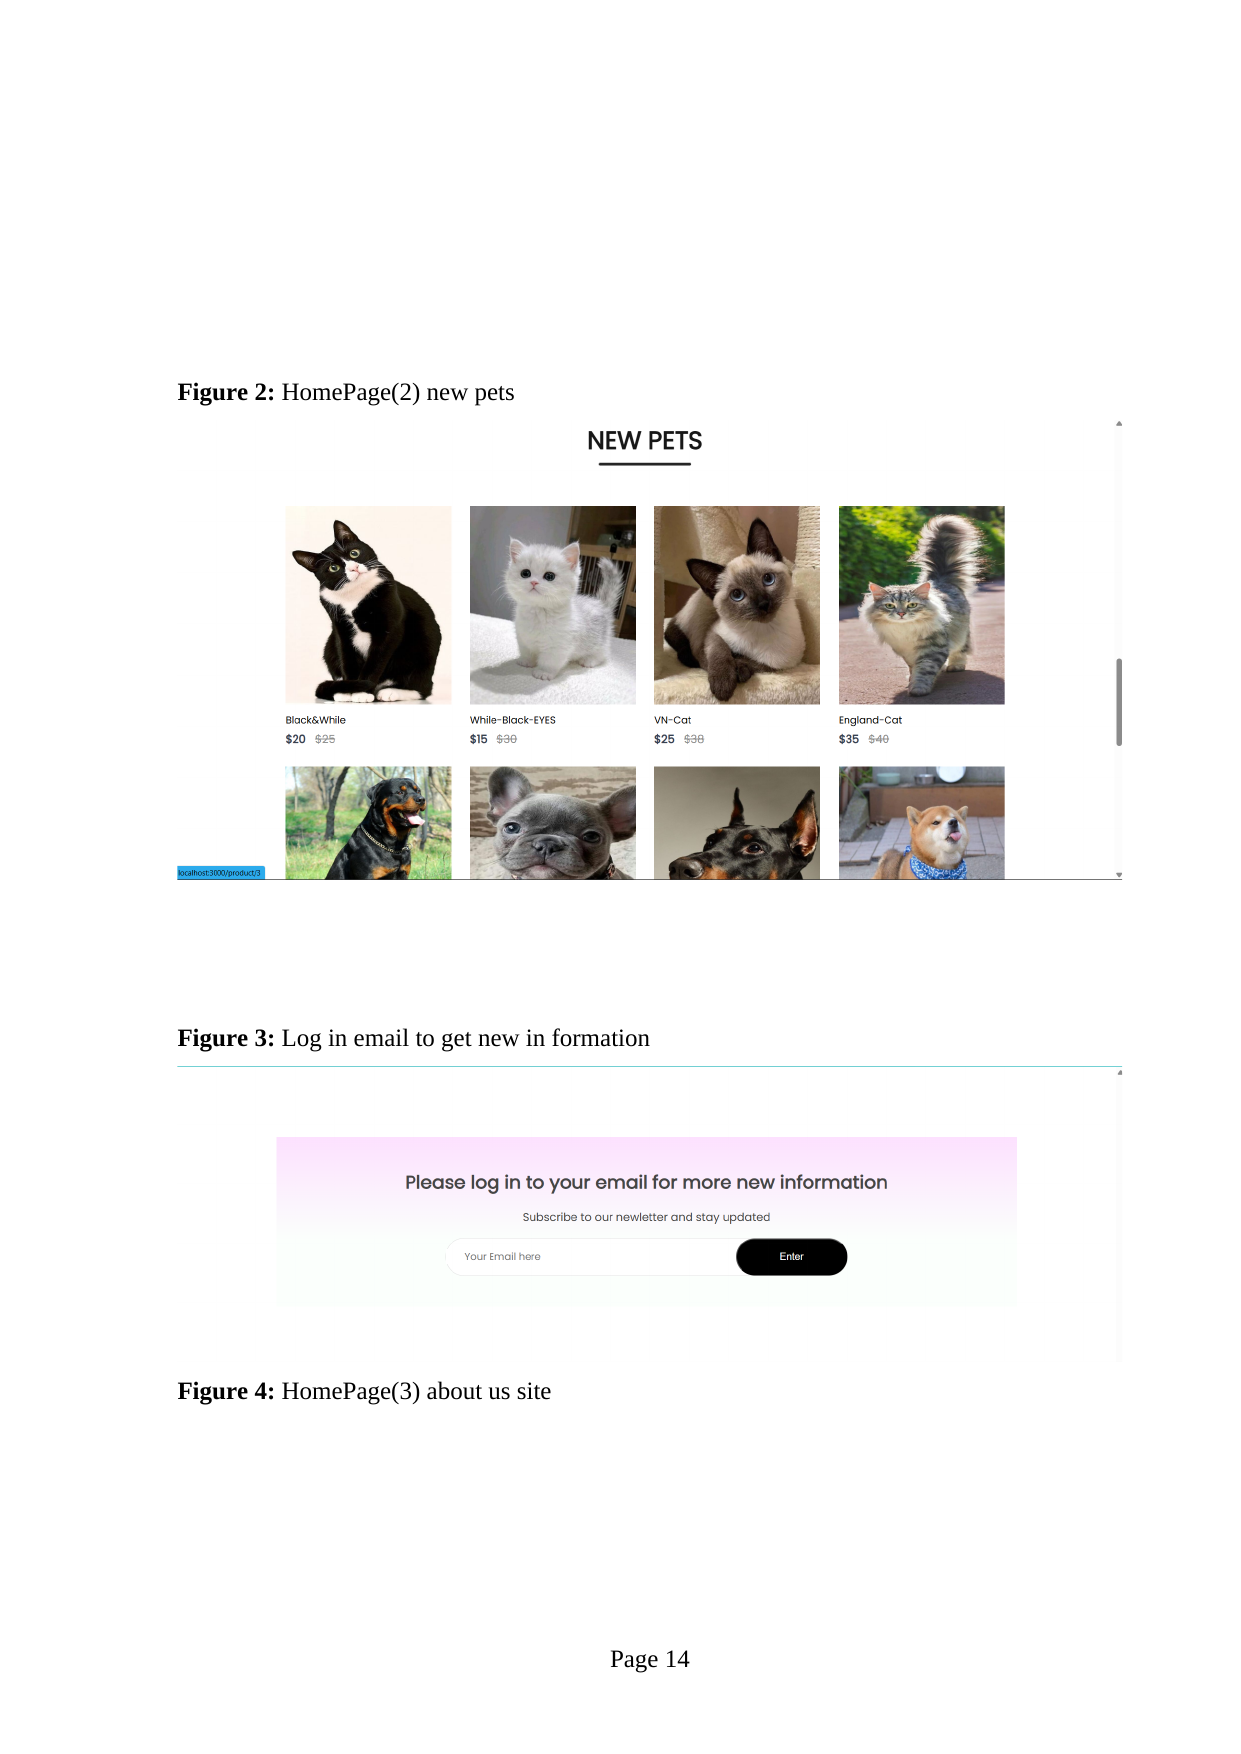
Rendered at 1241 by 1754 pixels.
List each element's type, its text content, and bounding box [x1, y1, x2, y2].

picture [177, 420, 1123, 880]
picture [177, 1066, 1123, 1362]
